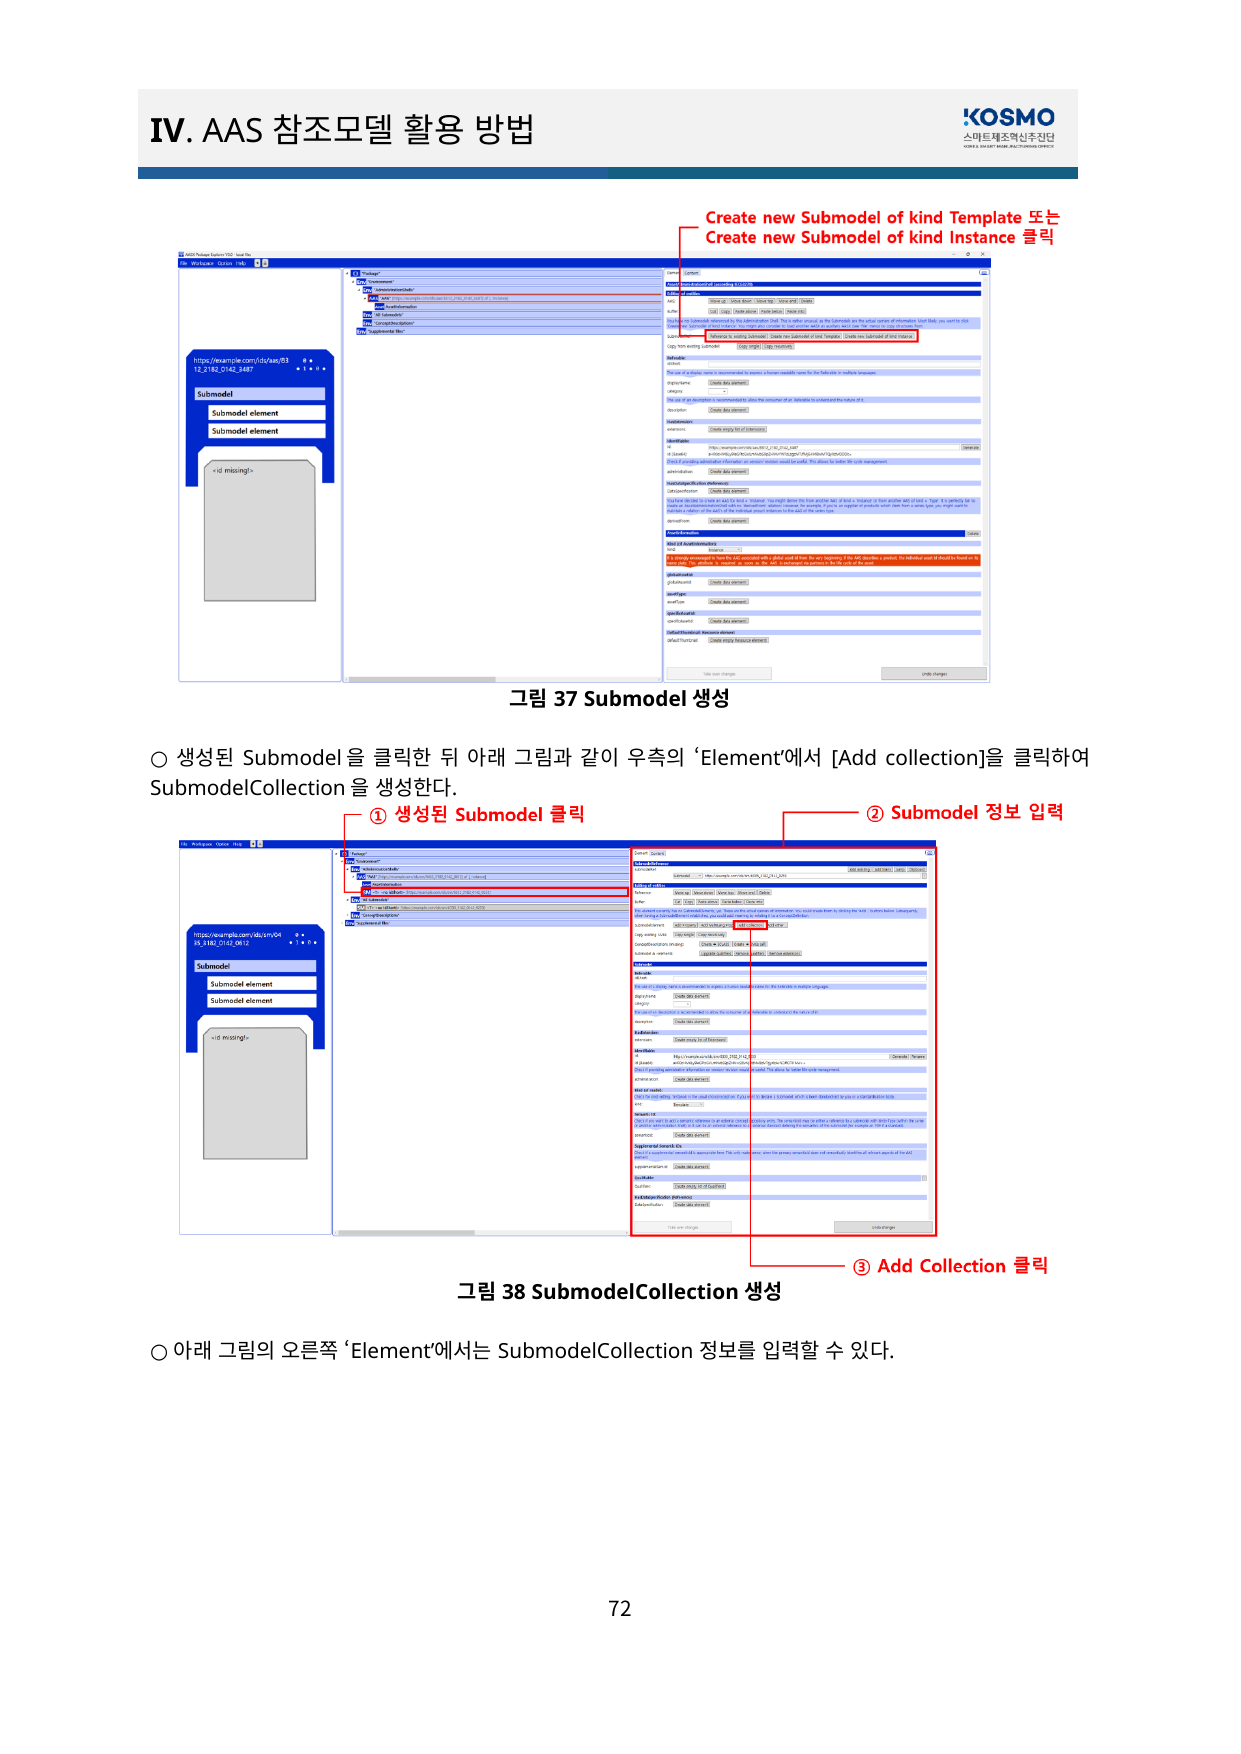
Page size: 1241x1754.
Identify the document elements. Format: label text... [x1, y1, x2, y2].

picture [963, 108, 1055, 148]
text 그림 38 SubmodelCollection 생성 [150, 1275, 1090, 1306]
picture [177, 207, 1064, 683]
text ○ 아래 그림의 오른쪽 ‘Element’에서는 SubmodelCollection 정보를 입력할 수 있다. [150, 1334, 1090, 1364]
text 그림 37 Submodel 생성 [150, 682, 1090, 713]
text ○ 생성된 Submodel을 클릭한 뒤 아래 그림과 같이 우측의 ‘Element’에서 [Add collection]을 클릭하여 SubmodelCollection을 생성한다. [150, 741, 1090, 802]
picture [177, 801, 1064, 1276]
